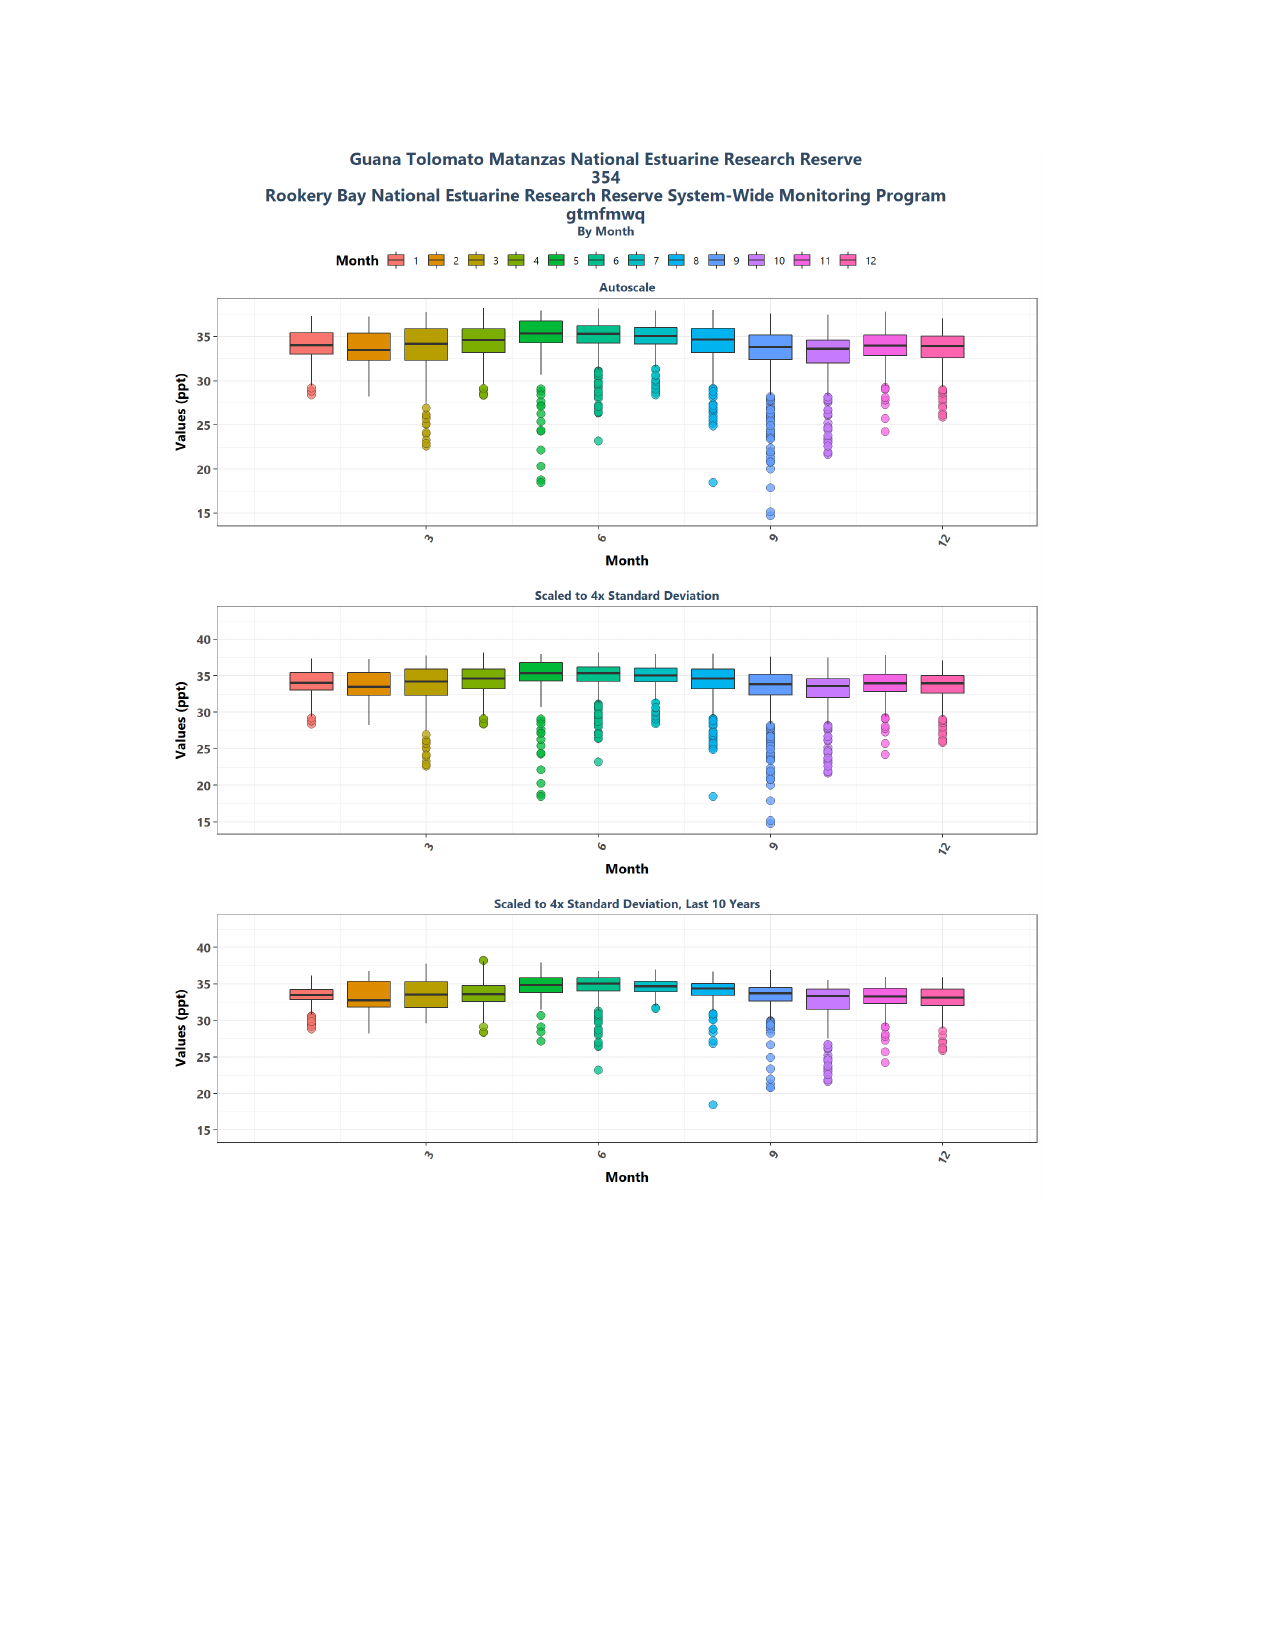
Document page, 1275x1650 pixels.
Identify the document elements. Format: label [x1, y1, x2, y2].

picture [168, 150, 1044, 1200]
